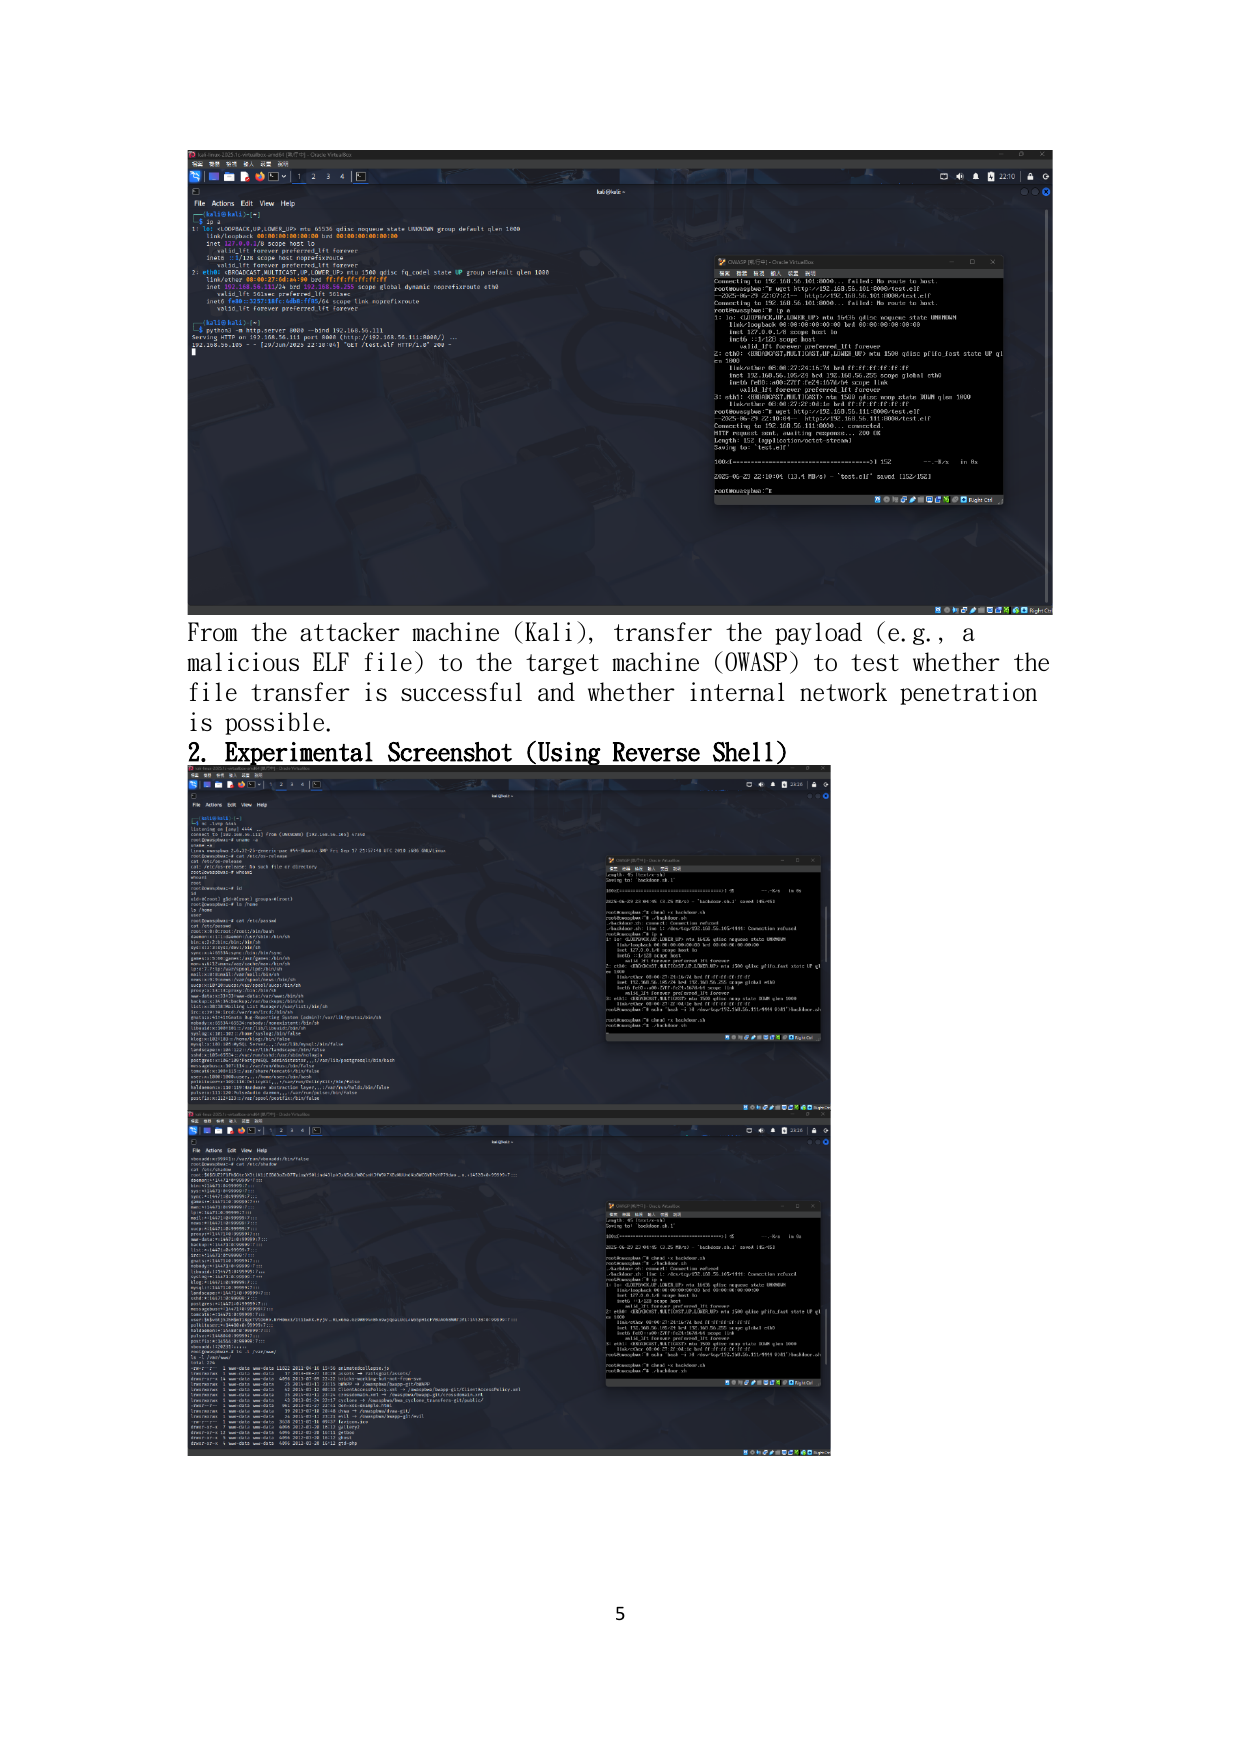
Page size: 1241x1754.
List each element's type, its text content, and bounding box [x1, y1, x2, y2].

picture [187, 150, 1053, 615]
picture [187, 765, 831, 1456]
list Experimental Screenshot (Using Reverse Shell) [187, 735, 1053, 765]
text From the attacker machine (Kali), transfer the payload (e.g., a malicious ELF file) to the target machine (OWASP) to test whether the file transfer is successful and whether internal network penetration is possible. [187, 615, 1053, 735]
